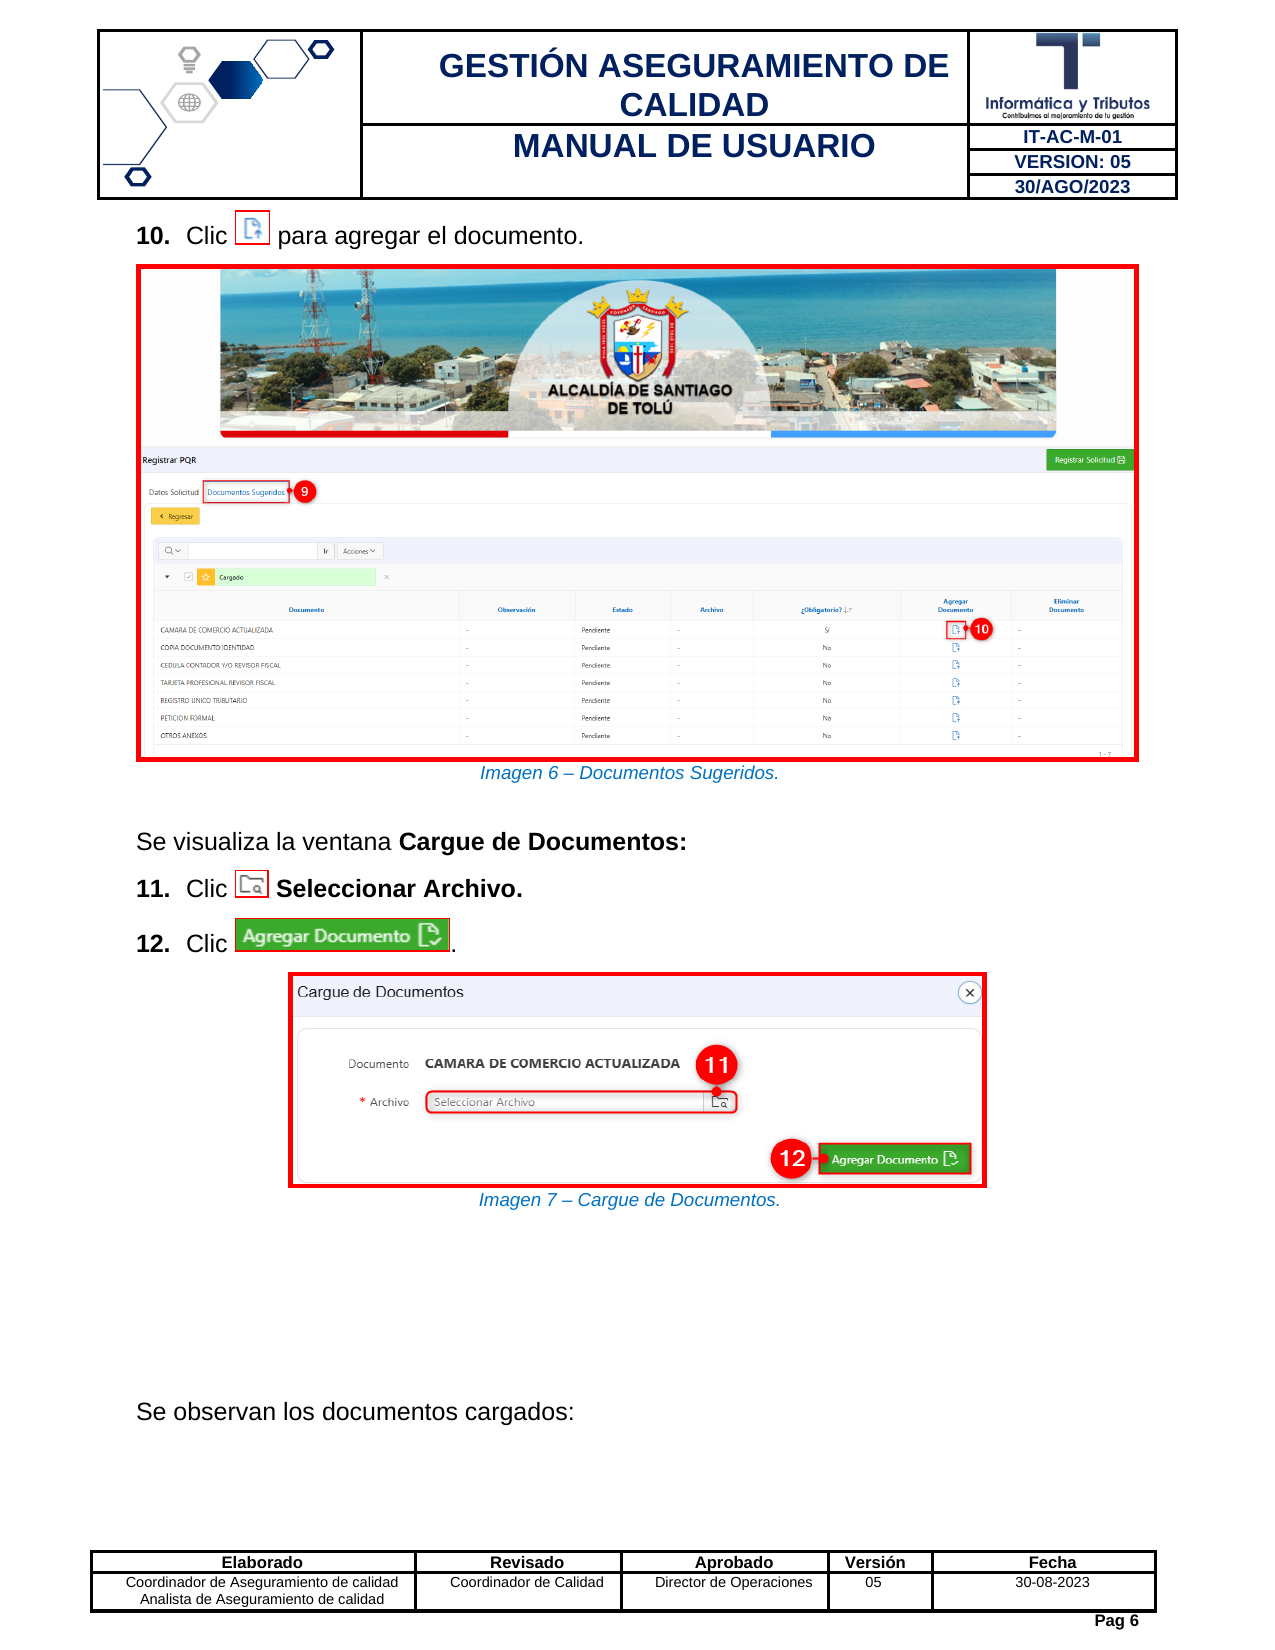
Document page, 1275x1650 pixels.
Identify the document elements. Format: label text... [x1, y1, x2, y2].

picture [293, 976, 982, 1184]
text Se visualiza la ventana Cargue de Documentos: [136, 827, 1139, 855]
list Clic para agregar el documento. [136, 210, 1125, 250]
picture [141, 269, 1134, 757]
picture [236, 871, 267, 896]
text Se observan los documentos cargados: [136, 1397, 1139, 1426]
text Imagen 6 – Documentos Sugeridos. [136, 762, 1125, 783]
list Clic Seleccionar Archivo. [136, 870, 1125, 903]
picture [236, 212, 269, 243]
list Clic . [136, 918, 1125, 957]
picture [985, 32, 1150, 120]
picture [236, 919, 449, 950]
text Imagen 7 – Cargue de Documentos. [136, 1188, 1125, 1210]
